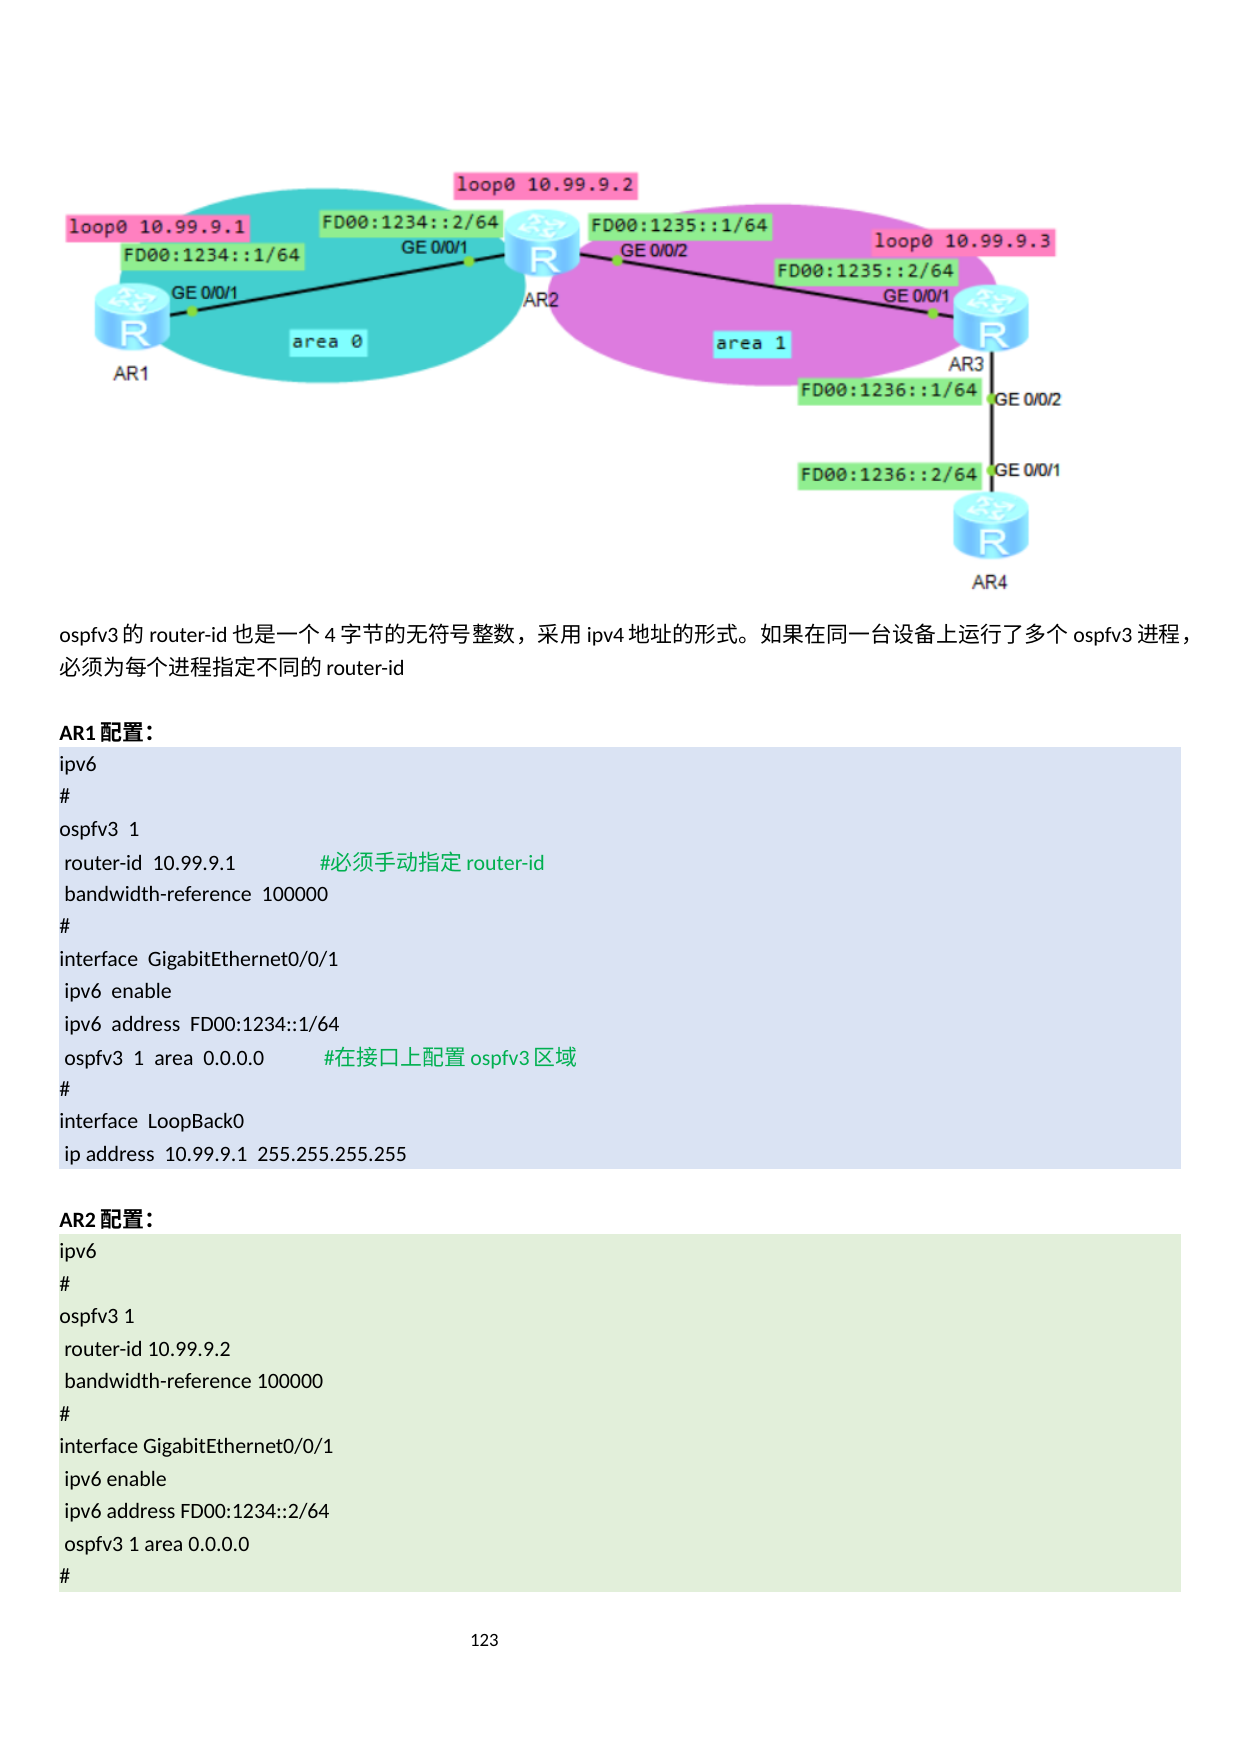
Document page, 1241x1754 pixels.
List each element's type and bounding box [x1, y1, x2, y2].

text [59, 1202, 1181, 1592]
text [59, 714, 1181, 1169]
picture [59, 162, 1064, 594]
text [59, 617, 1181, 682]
